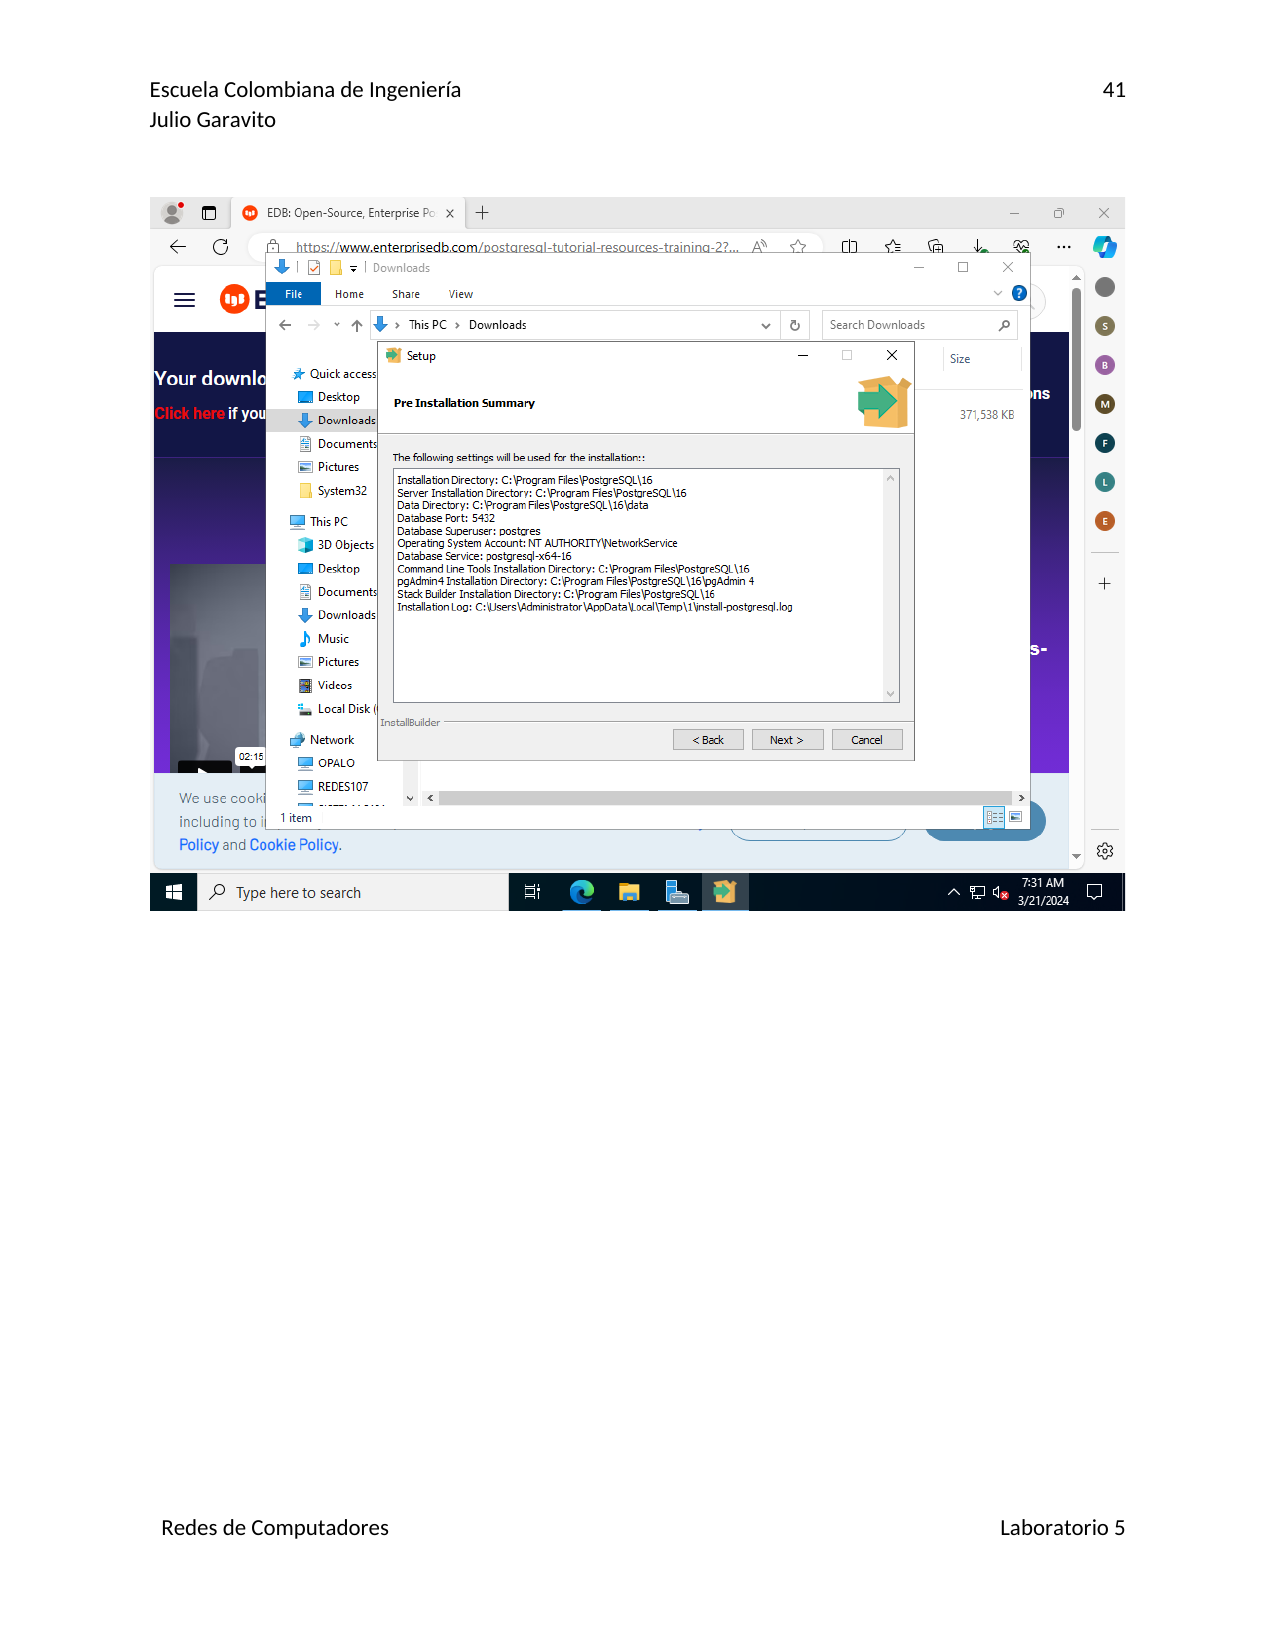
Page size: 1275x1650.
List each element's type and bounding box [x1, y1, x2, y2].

picture [150, 197, 1125, 911]
